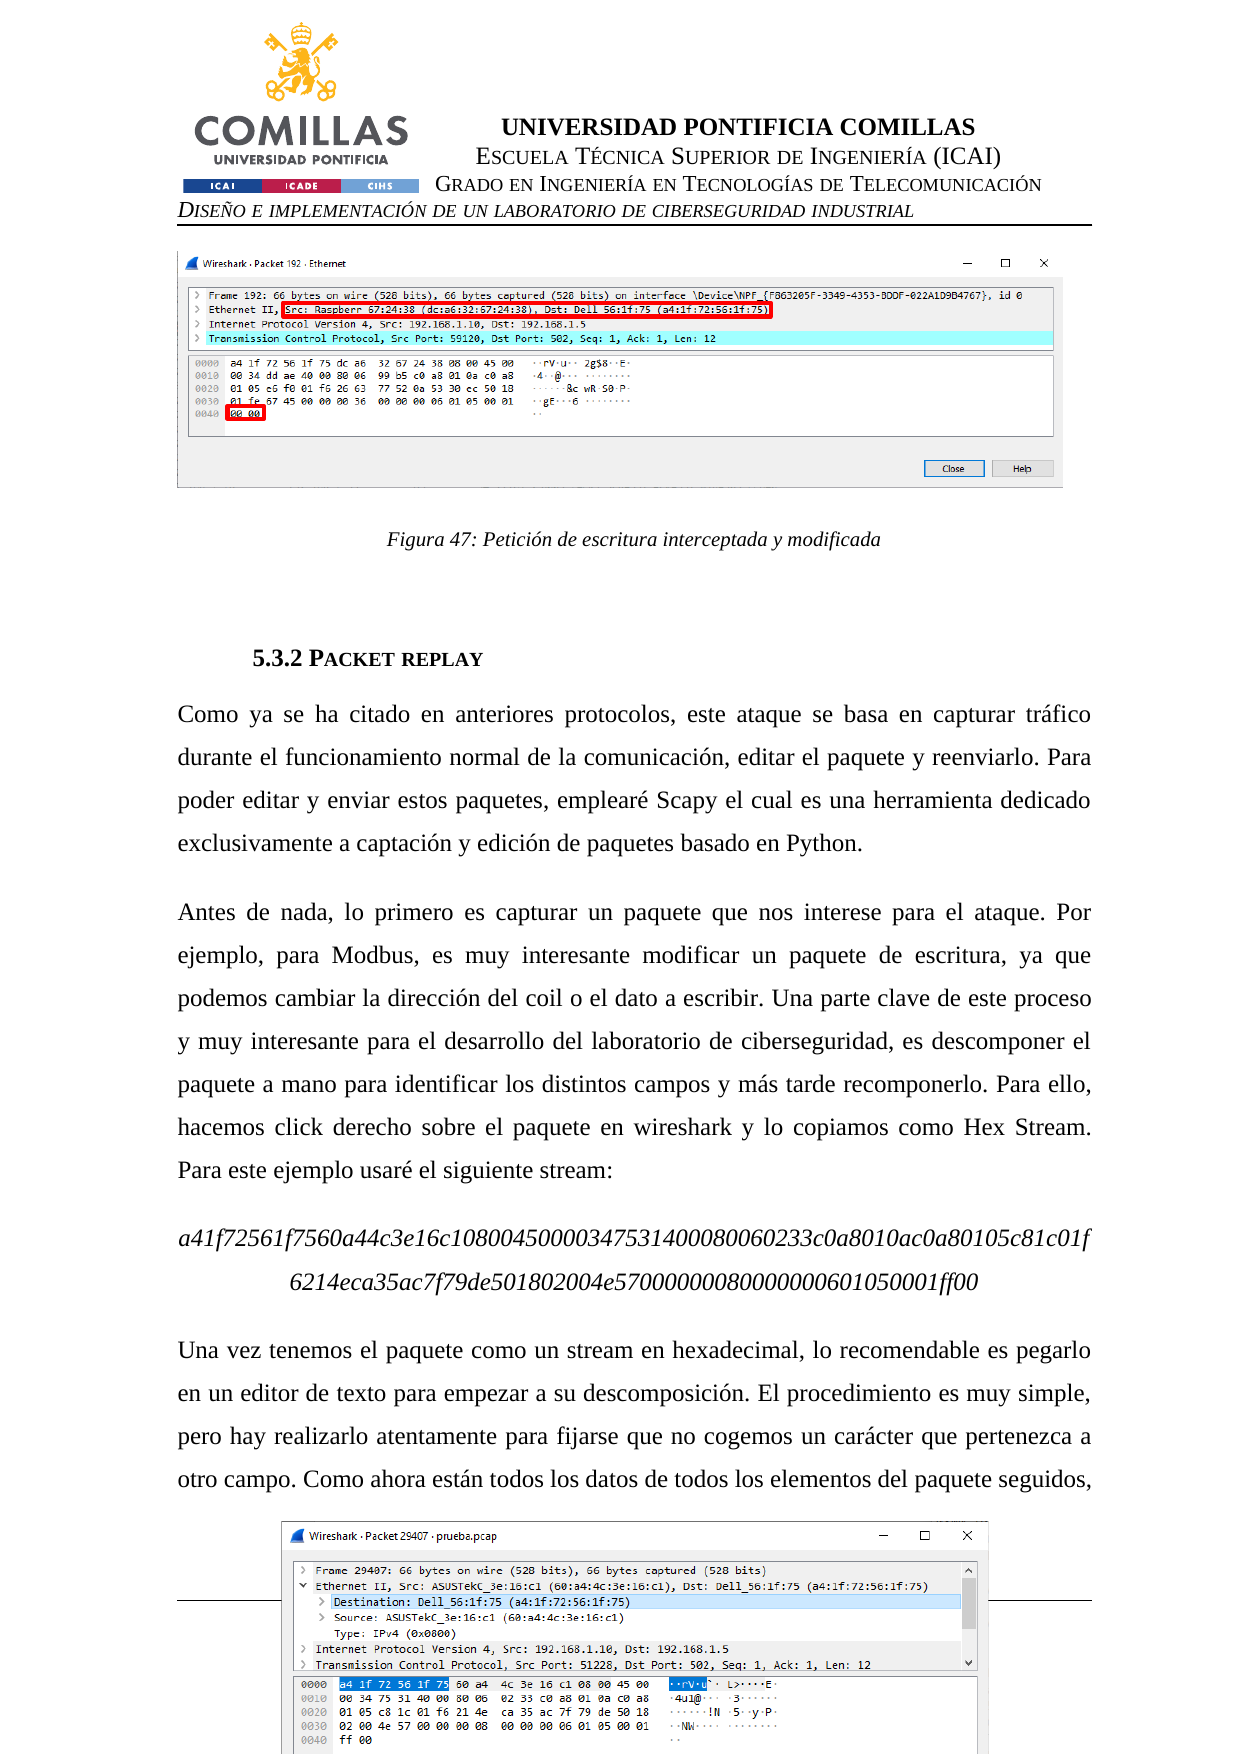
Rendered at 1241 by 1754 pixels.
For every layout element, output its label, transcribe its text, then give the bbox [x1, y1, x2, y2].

picture [281, 1521, 989, 1754]
text Figura 47: Petición de escritura interceptada y modificada [177, 527, 1092, 551]
text Antes de nada, lo primero es capturar un paquete que nos interese para el ataque. Por ejemplo, para Modbus, es muy interesante modificar un paquete de escritura, ya que podemos cambiar la dirección del coil o el dato a escribir. Una parte clave de este proceso y muy interesante para el desarrollo del laboratorio de ciberseguridad, es descomponer el paquete a mano para identificar los distintos campos y más tarde recomponerlo. Para ello, hacemos click derecho sobre el paquete en wireshark y lo copiamos como Hex Stream. Para este ejemplo usaré el siguiente stream: [177, 897, 1092, 1184]
picture [177, 251, 1063, 488]
text a41f72561f7560a44c3e16c10800450000347531400080060233c0a8010ac0a80105c81c01f6214eca35ac7f79de501802004e57000000080000000601050001ff00 [177, 1223, 1092, 1295]
subtitle Packet replay [177, 643, 1092, 672]
text Como ya se ha citado en anteriores protocolos, este ataque se basa en capturar tráfico durante el funcionamiento normal de la comunicación, editar el paquete y reenviarlo. Para poder editar y enviar estos paquetes, emplearé Scapy el cual es una herramienta dedicado exclusivamente a captación y edición de paquetes basado en Python. [177, 699, 1092, 857]
